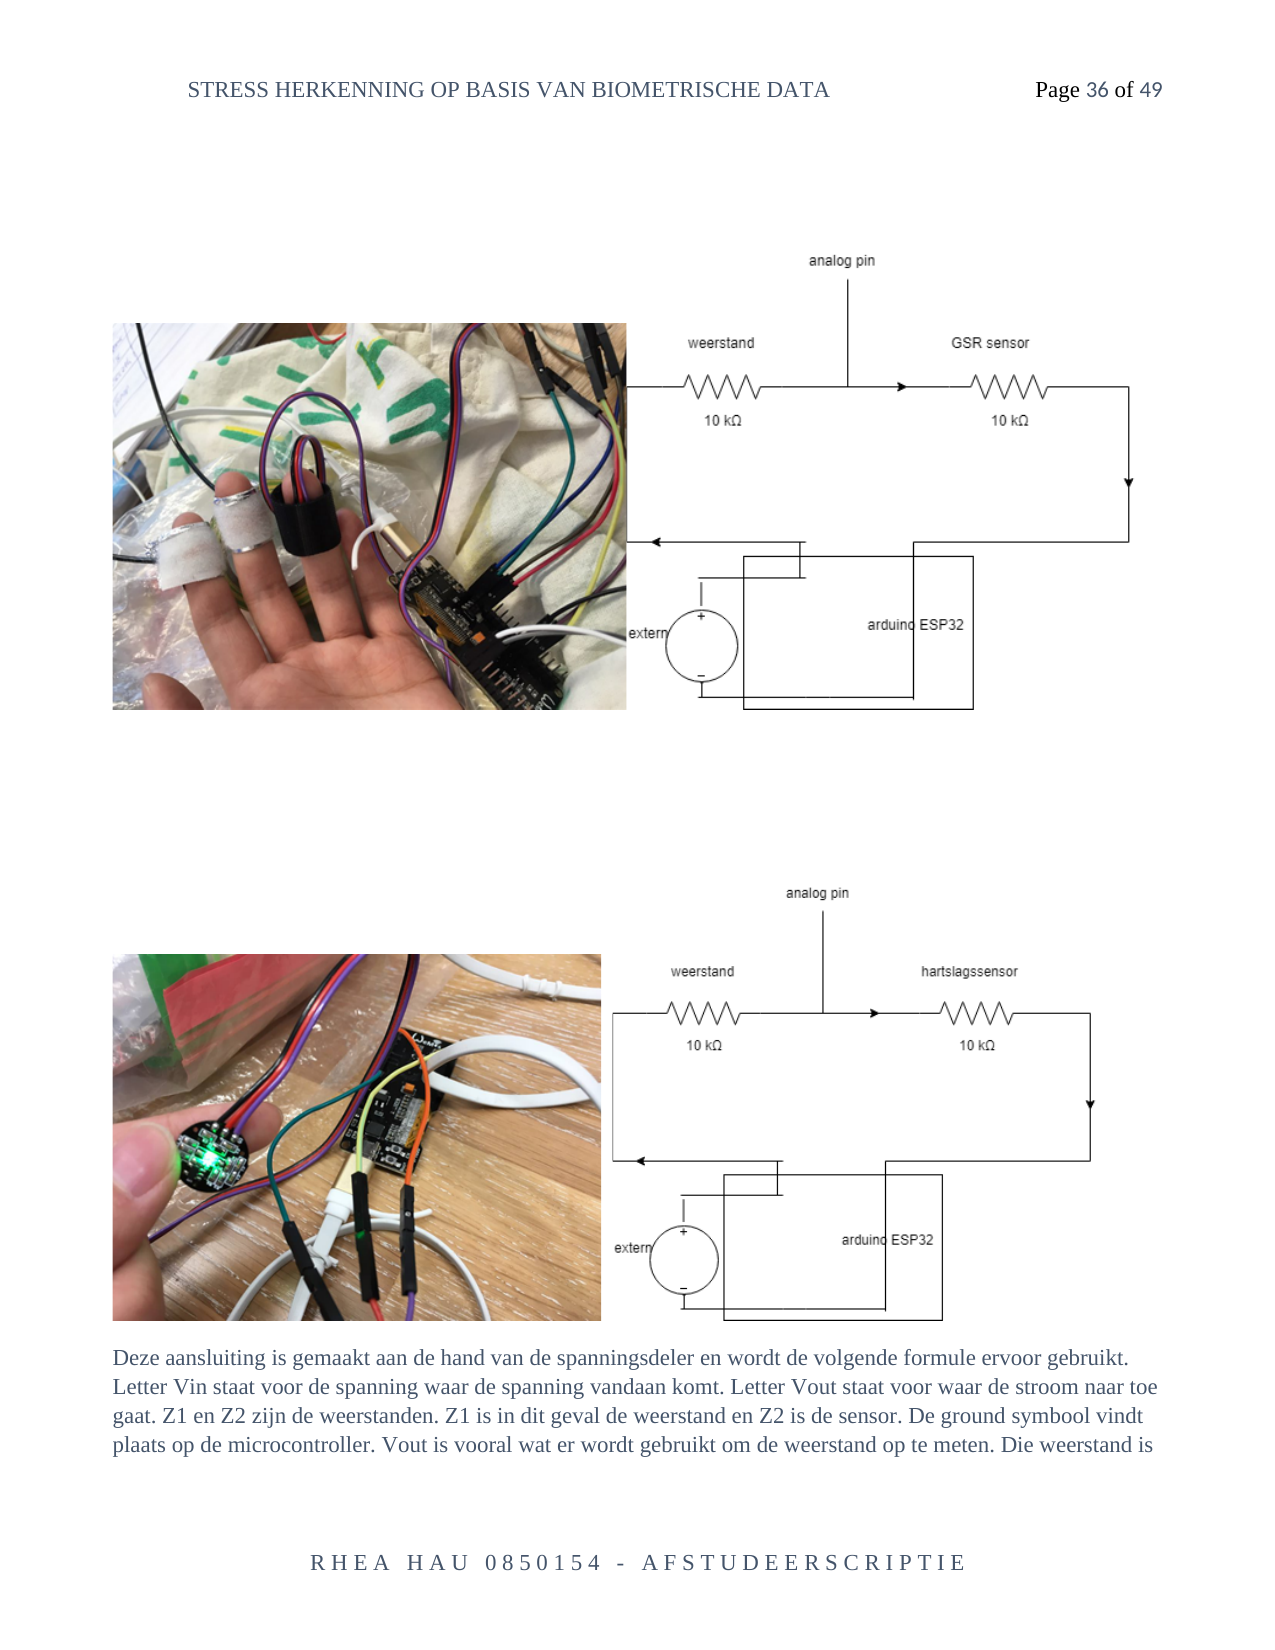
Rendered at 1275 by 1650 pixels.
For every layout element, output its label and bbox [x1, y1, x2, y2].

picture [112, 954, 602, 1321]
picture [112, 249, 1139, 710]
picture [612, 882, 1100, 1321]
text [112, 1344, 1162, 1458]
